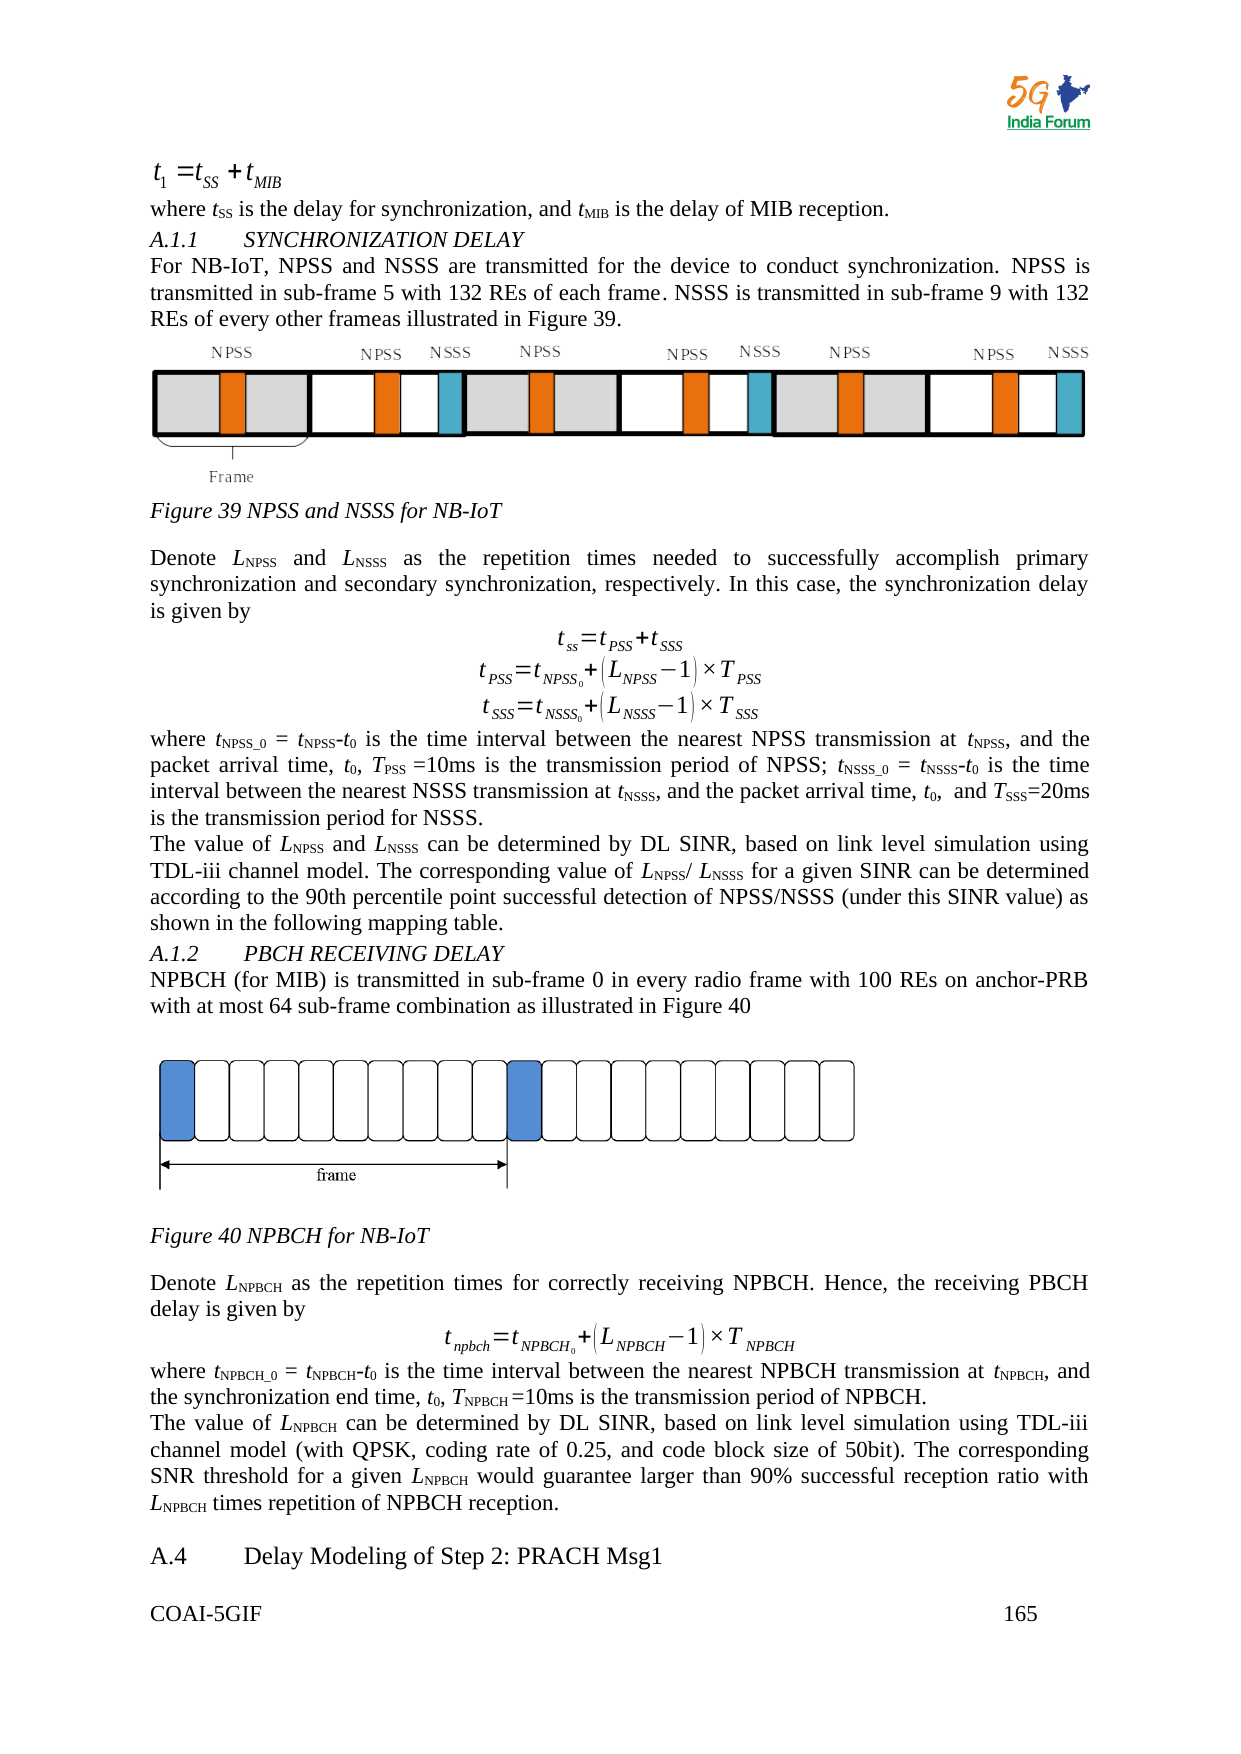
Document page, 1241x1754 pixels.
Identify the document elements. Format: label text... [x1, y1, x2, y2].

text The value of LNPBCH can be determined by DL SINR, based on link level simulation using TDL-iii channel model (with QPSK, coding rate of 0.25, and code block size of 50bit). The corresponding SNR threshold for a given LNPBCH would guarantee larger than 90% successful reception ratio with LNPBCH times repetition of NPBCH reception. [150, 1409, 1090, 1515]
text Denote LNPBCH as the repetition times for correctly receiving NPBCH. Hence, the receiving PBCH delay is given by [150, 1269, 1090, 1322]
picture [1007, 75, 1091, 130]
text where tNPSS_0 = tNPSS-t0 is the time interval between the nearest NPSS transmission at tNPSS, and the packet arrival time, t0, TPSS =10ms is the transmission period of NPSS; tNSSS_0 = tNSSS-t0 is the time interval between the nearest NSSS transmission at tNSSS, and the packet arrival time, t0, and TSSS=20ms is the transmission period for NSSS. [150, 725, 1090, 830]
text The value of LNPSS and LNSSS can be determined by DL SINR, based on link level simulation using TDL-iii channel model. The corresponding value of LNPSS/ LNSSS for a given SINR can be determined according to the 90th percentile point successful detection of NPSS/NSSS (under this SINR value) as shown in the following mapping table. [150, 830, 1090, 936]
picture [150, 1035, 873, 1206]
text Denote LNPSS and LNSSS as the repetition times needed to successfully accomplish primary synchronization and secondary synchronization, respectively. In this case, the synchronization delay is given by [150, 544, 1090, 623]
subtitle A.1.2 PBCH receiving delay [150, 940, 1090, 966]
subtitle A.1.1 Synchronization delay [150, 226, 1090, 252]
text where tNPBCH_0 = tNPBCH-t0 is the time interval between the nearest NPBCH transmission at tNPBCH, and the synchronization end time, t0, TNPBCH =10ms is the transmission period of NPBCH. [150, 1357, 1090, 1409]
text where tSS is the delay for synchronization, and tMIB is the delay of MIB reception. [150, 195, 1090, 222]
subtitle A.4 Delay Modeling of Step 2: PRACH Msg1 [150, 1541, 1090, 1570]
